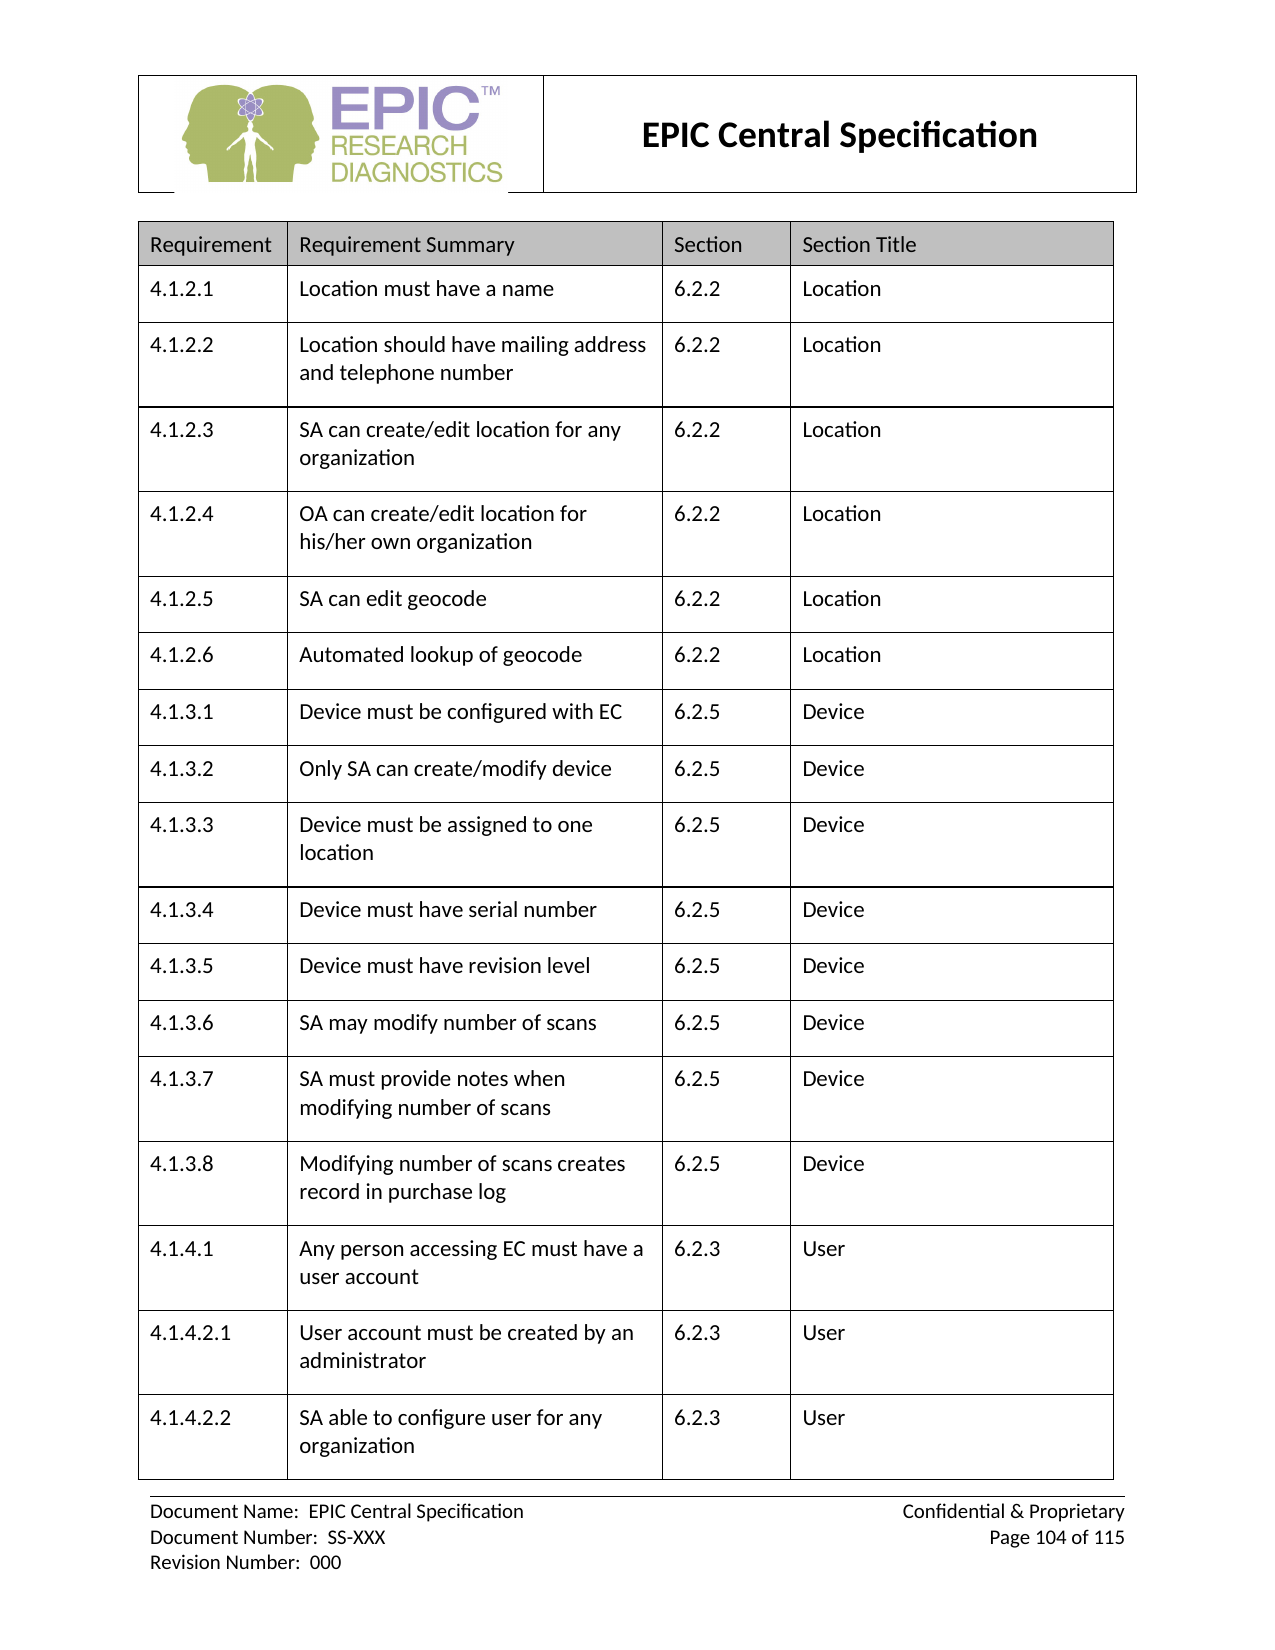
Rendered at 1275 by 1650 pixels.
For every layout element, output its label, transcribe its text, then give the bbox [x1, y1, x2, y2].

table_cell 6.2.2 [663, 492, 790, 576]
table_cell 4.1.2.6 [139, 633, 287, 689]
table_cell Device [791, 944, 1113, 999]
table_cell 6.2.5 [663, 1057, 790, 1141]
table_cell Device must have revision level [288, 944, 662, 999]
table_cell Device [791, 746, 1113, 802]
table_cell 4.1.3.2 [139, 746, 287, 802]
table_cell Location [791, 266, 1113, 322]
table_header Section [663, 222, 790, 265]
table_cell Device [791, 888, 1113, 943]
table_cell Device must be configured with EC [288, 690, 662, 745]
table_cell 6.2.2 [663, 323, 790, 406]
table_cell Device must be assigned to one location [288, 803, 662, 886]
table_cell 4.1.3.4 [139, 888, 287, 943]
table_cell 6.2.2 [663, 577, 790, 632]
table_cell User [791, 1395, 1113, 1479]
table_cell SA can create/edit location for any organization [288, 408, 662, 491]
table_cell Device [791, 1001, 1113, 1056]
table_cell Device [791, 690, 1113, 745]
table_cell OA can create/edit location for his/her own organization [288, 492, 662, 576]
table_cell Modifying number of scans creates record in purchase log [288, 1142, 662, 1225]
table_cell Only SA can create/modify device [288, 746, 662, 802]
table_cell 6.2.5 [663, 803, 790, 886]
table_cell 4.1.2.3 [139, 408, 287, 491]
table_cell Automated lookup of geocode [288, 633, 662, 689]
table_cell Location [791, 633, 1113, 689]
table_cell Any person accessing EC must have a user account [288, 1226, 662, 1310]
table_cell Device [791, 1142, 1113, 1225]
table_cell 6.2.2 [663, 633, 790, 689]
table_cell 4.1.2.5 [139, 577, 287, 632]
table_cell 4.1.2.2 [139, 323, 287, 406]
table_header Requirement Summary [288, 222, 662, 265]
table_cell 6.2.3 [663, 1311, 790, 1394]
table_cell Location [791, 492, 1113, 576]
table_cell 4.1.3.7 [139, 1057, 287, 1141]
table_cell Location [791, 323, 1113, 406]
table_cell 4.1.2.1 [139, 266, 287, 322]
table_cell 4.1.4.1 [139, 1226, 287, 1310]
table_cell Location [791, 577, 1113, 632]
table_cell 6.2.5 [663, 1001, 790, 1056]
table_cell 6.2.5 [663, 888, 790, 943]
table_cell User [791, 1311, 1113, 1394]
table_cell 4.1.4.2.2 [139, 1395, 287, 1479]
table_cell 6.2.5 [663, 944, 790, 999]
table_cell Location should have mailing address and telephone number [288, 323, 662, 406]
table_header Section Title [791, 222, 1113, 265]
table_cell 6.2.5 [663, 746, 790, 802]
table_cell 4.1.3.5 [139, 944, 287, 999]
table_cell 4.1.2.4 [139, 492, 287, 576]
table_cell SA able to configure user for any organization [288, 1395, 662, 1479]
table_cell 6.2.5 [663, 690, 790, 745]
table_cell 4.1.4.2.1 [139, 1311, 287, 1394]
table_cell 4.1.3.1 [139, 690, 287, 745]
table_cell SA may modify number of scans [288, 1001, 662, 1056]
table_cell 6.2.2 [663, 408, 790, 491]
table_cell 6.2.2 [663, 266, 790, 322]
table_cell Location [791, 408, 1113, 491]
table_cell Device [791, 803, 1113, 886]
table_cell Device must have serial number [288, 888, 662, 943]
table_cell SA can edit geocode [288, 577, 662, 632]
table_cell SA must provide notes when modifying number of scans [288, 1057, 662, 1141]
table_cell User account must be created by an administrator [288, 1311, 662, 1394]
table_cell 4.1.3.3 [139, 803, 287, 886]
table_cell 6.2.3 [663, 1395, 790, 1479]
table_cell 6.2.5 [663, 1142, 790, 1225]
table_cell 4.1.3.8 [139, 1142, 287, 1225]
table_cell User [791, 1226, 1113, 1310]
table_cell Device [791, 1057, 1113, 1141]
table_header Requirement [139, 222, 287, 265]
table_cell 6.2.3 [663, 1226, 790, 1310]
picture [174, 76, 509, 193]
table_cell Location must have a name [288, 266, 662, 322]
table_cell 4.1.3.6 [139, 1001, 287, 1056]
